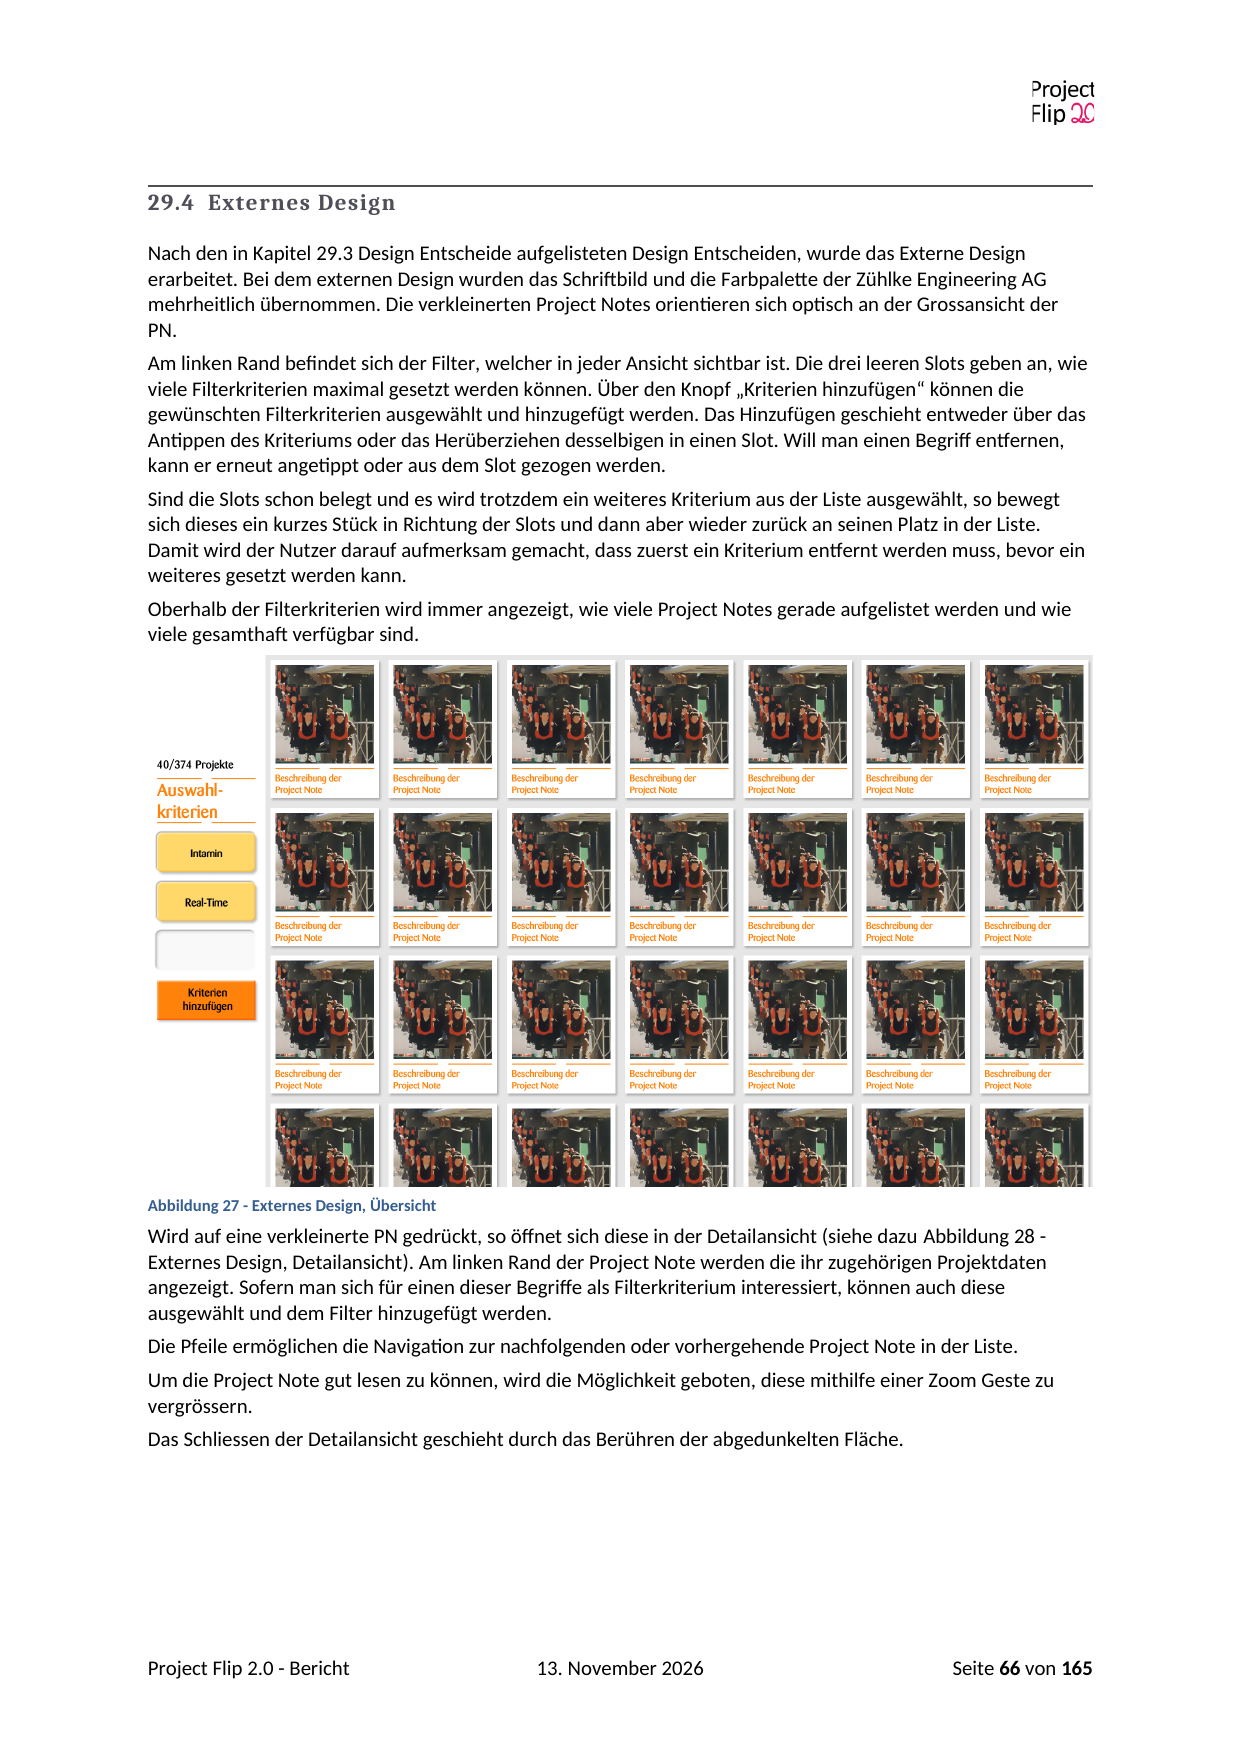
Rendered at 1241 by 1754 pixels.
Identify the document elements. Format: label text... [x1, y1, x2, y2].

text Das Schliessen der Detailansicht geschieht durch das Berühren der abgedunkelten Fläche. [148, 1427, 1093, 1452]
picture [1081, 79, 1097, 124]
text Nach den in Kapitel 29.3 Design Entscheide aufgelisteten Design Entscheiden, wurde das Externe Design erarbeitet. Bei dem externen Design wurden das Schriftbild und die Farbpalette der Zühlke Engineering AG mehrheitlich übernommen. Die verkleinerten Project Notes orientieren sich optisch an der Grossansicht der PN. [148, 241, 1093, 342]
picture [147, 655, 1093, 1187]
text Die Pfeile ermöglichen die Navigation zur nachfolgenden oder vorhergehende Project Note in der Liste. [148, 1334, 1093, 1359]
text Wird auf eine verkleinerte PN gedrückt, so öffnet sich diese in der Detailansicht (siehe dazu Abbildung 28 - Externes Design, Detailansicht). Am linken Rand der Project Note werden die ihr zugehörigen Projektdaten angezeigt. Sofern man sich für einen dieser Begriffe als Filterkriterium interessiert, können auch diese ausgewählt und dem Filter hinzugefügt werden. [148, 1224, 1093, 1325]
subtitle Externes Design [148, 187, 1093, 216]
text Sind die Slots schon belegt und es wird trotzdem ein weiteres Kriterium aus der Liste ausgewählt, so bewegt sich dieses ein kurzes Stück in Richtung der Slots und dann aber wieder zurück an seinen Platz in der Liste. Damit wird der Nutzer darauf aufmerksam gemacht, dass zuerst ein Kriterium entfernt werden muss, bevor ein weiteres gesetzt werden kann. [148, 486, 1093, 588]
text Oberhalb der Filterkriterien wird immer angezeigt, wie viele Project Notes gerade aufgelistet werden und wie viele gesamthaft verfügbar sind. [148, 596, 1093, 647]
text Abbildung 27 - Externes Design, Übersicht [148, 1195, 1093, 1215]
text Um die Project Note gut lesen zu können, wird die Möglichkeit geboten, diese mithilfe einer Zoom Geste zu vergrössern. [148, 1367, 1093, 1418]
text Am linken Rand befindet sich der Filter, welcher in jeder Ansicht sichtbar ist. Die drei leeren Slots geben an, wie viele Filterkriterien maximal gesetzt werden können. Über den Knopf „Kriterien hinzufügen“ können die gewünschten Filterkriterien ausgewählt und hinzugefügt werden. Das Hinzufügen geschieht entweder über das Antippen des Kriteriums oder das Herüberziehen desselbigen in einen Slot. Will man einen Begriff entfernen, kann er erneut angetippt oder aus dem Slot gezogen werden. [148, 351, 1093, 478]
